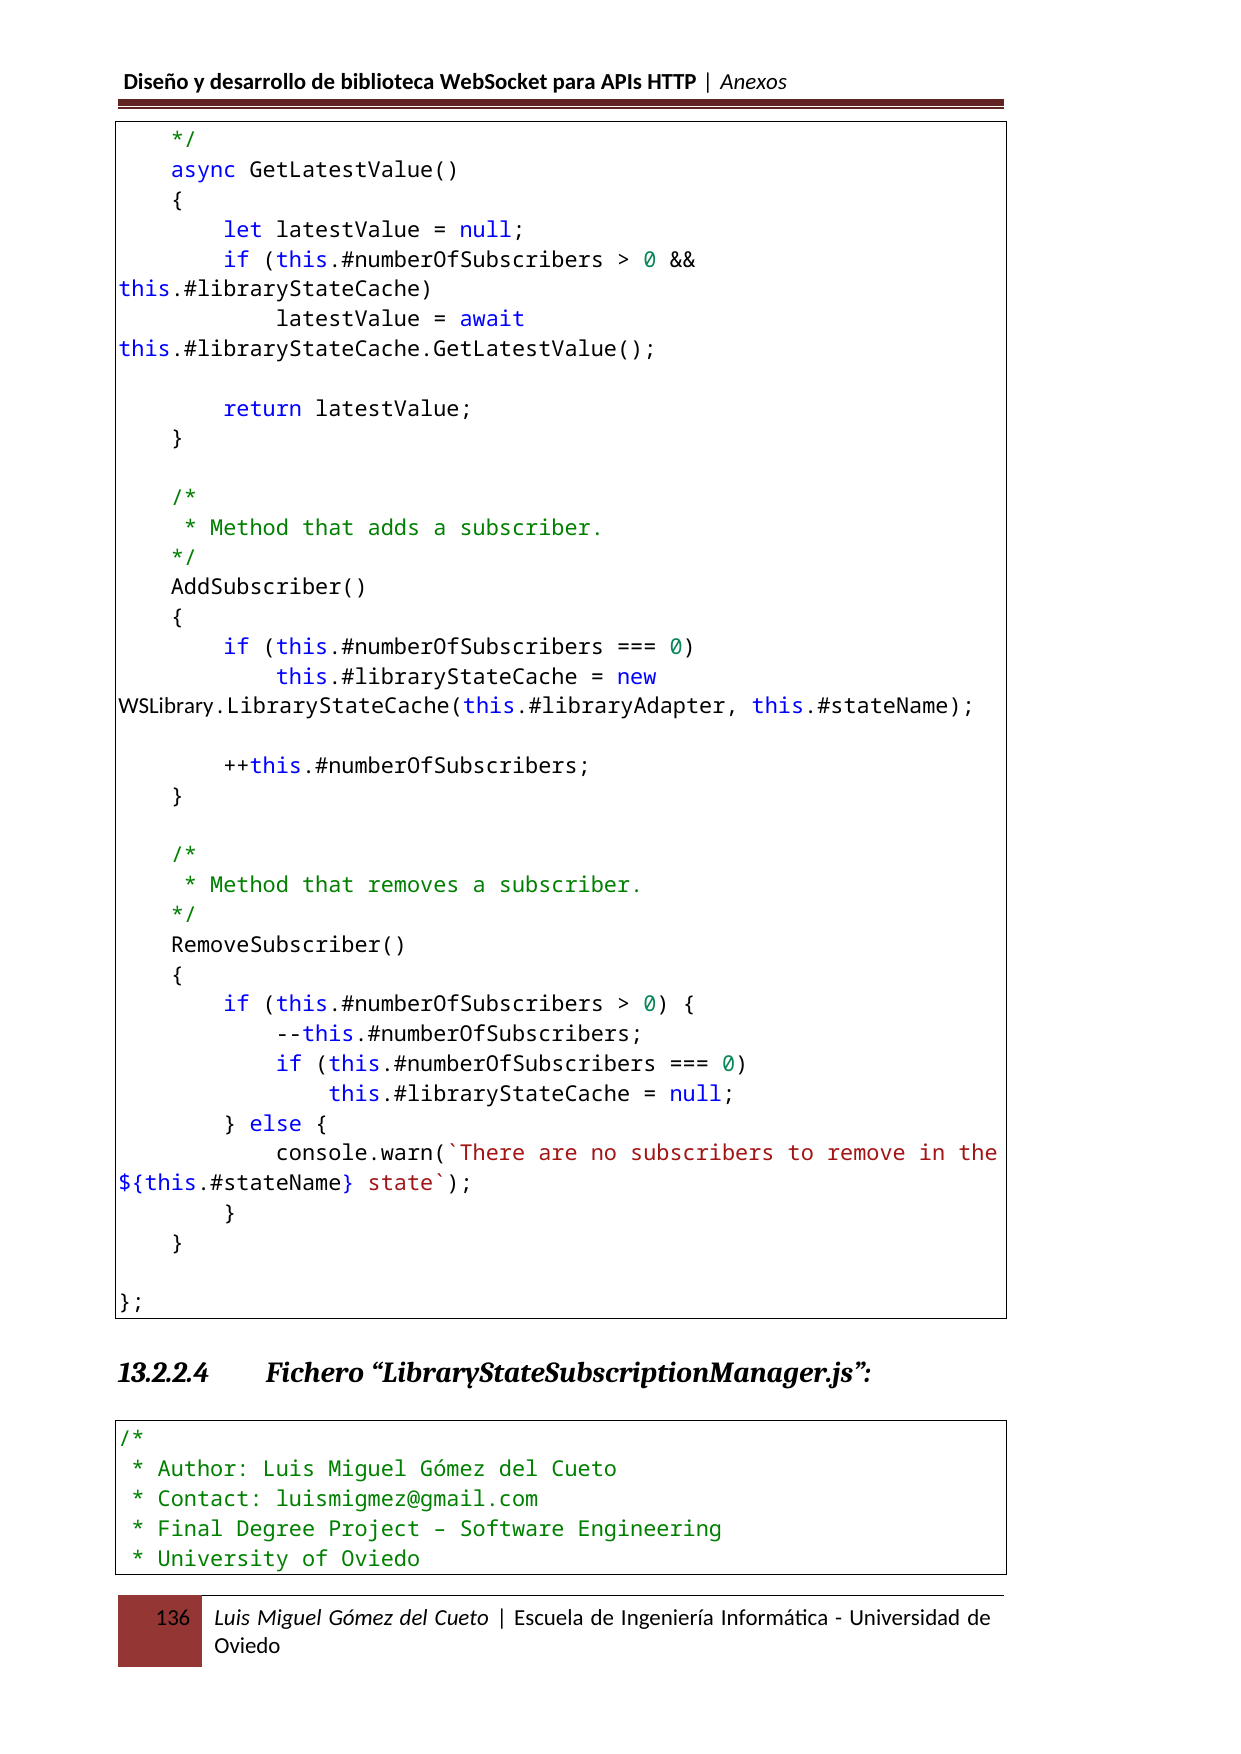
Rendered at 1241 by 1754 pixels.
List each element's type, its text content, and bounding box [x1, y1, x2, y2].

text } [118, 1197, 1004, 1227]
text if (this.#numberOfSubscribers === 0) [118, 631, 1004, 661]
text * Method that adds a subscriber. [118, 512, 1004, 541]
text return latestValue; [118, 392, 1004, 422]
text }; [116, 1283, 1006, 1318]
text --this.#numberOfSubscribers; [118, 1018, 1004, 1048]
text /* [118, 482, 1004, 512]
text } [118, 780, 1004, 809]
text * Contact: luismigmez@gmail.com [118, 1483, 1004, 1513]
text this.#libraryStateCache = new WSLibrary.LibraryStateCache(this.#libraryAdapter, this.#stateName); [118, 661, 1004, 720]
text async GetLatestValue() [118, 154, 1004, 184]
text ++this.#numberOfSubscribers; [118, 750, 1004, 780]
text if (this.#numberOfSubscribers === 0) [118, 1048, 1004, 1078]
text * Author: Luis Miguel Gómez del Cueto [118, 1453, 1004, 1483]
text */ [116, 122, 1006, 154]
text console.warn(`There are no subscribers to remove in the ${this.#stateName} state`); [118, 1137, 1004, 1197]
text } [118, 1227, 1004, 1256]
text */ [118, 899, 1004, 929]
text * University of Oviedo [116, 1539, 1006, 1574]
text * Method that removes a subscriber. [118, 869, 1004, 899]
text } else { [118, 1107, 1004, 1137]
text if (this.#numberOfSubscribers > 0) { [118, 988, 1004, 1018]
text } [118, 422, 1004, 452]
text { [118, 601, 1004, 631]
text RemoveSubscriber() [118, 929, 1004, 958]
text /* [116, 1421, 1006, 1453]
text /* [118, 839, 1004, 869]
subtitle Fichero “LibraryStateSubscriptionManager.js”: [118, 1357, 1004, 1390]
text AddSubscriber() [118, 571, 1004, 601]
text { [118, 958, 1004, 988]
text { [118, 184, 1004, 214]
text this.#libraryStateCache = null; [118, 1078, 1004, 1107]
text */ [118, 541, 1004, 571]
text latestValue = await this.#libraryStateCache.GetLatestValue(); [118, 303, 1004, 363]
text if (this.#numberOfSubscribers > 0 && this.#libraryStateCache) [118, 243, 1004, 303]
text * Final Degree Project – Software Engineering [118, 1513, 1004, 1539]
text let latestValue = null; [118, 214, 1004, 243]
